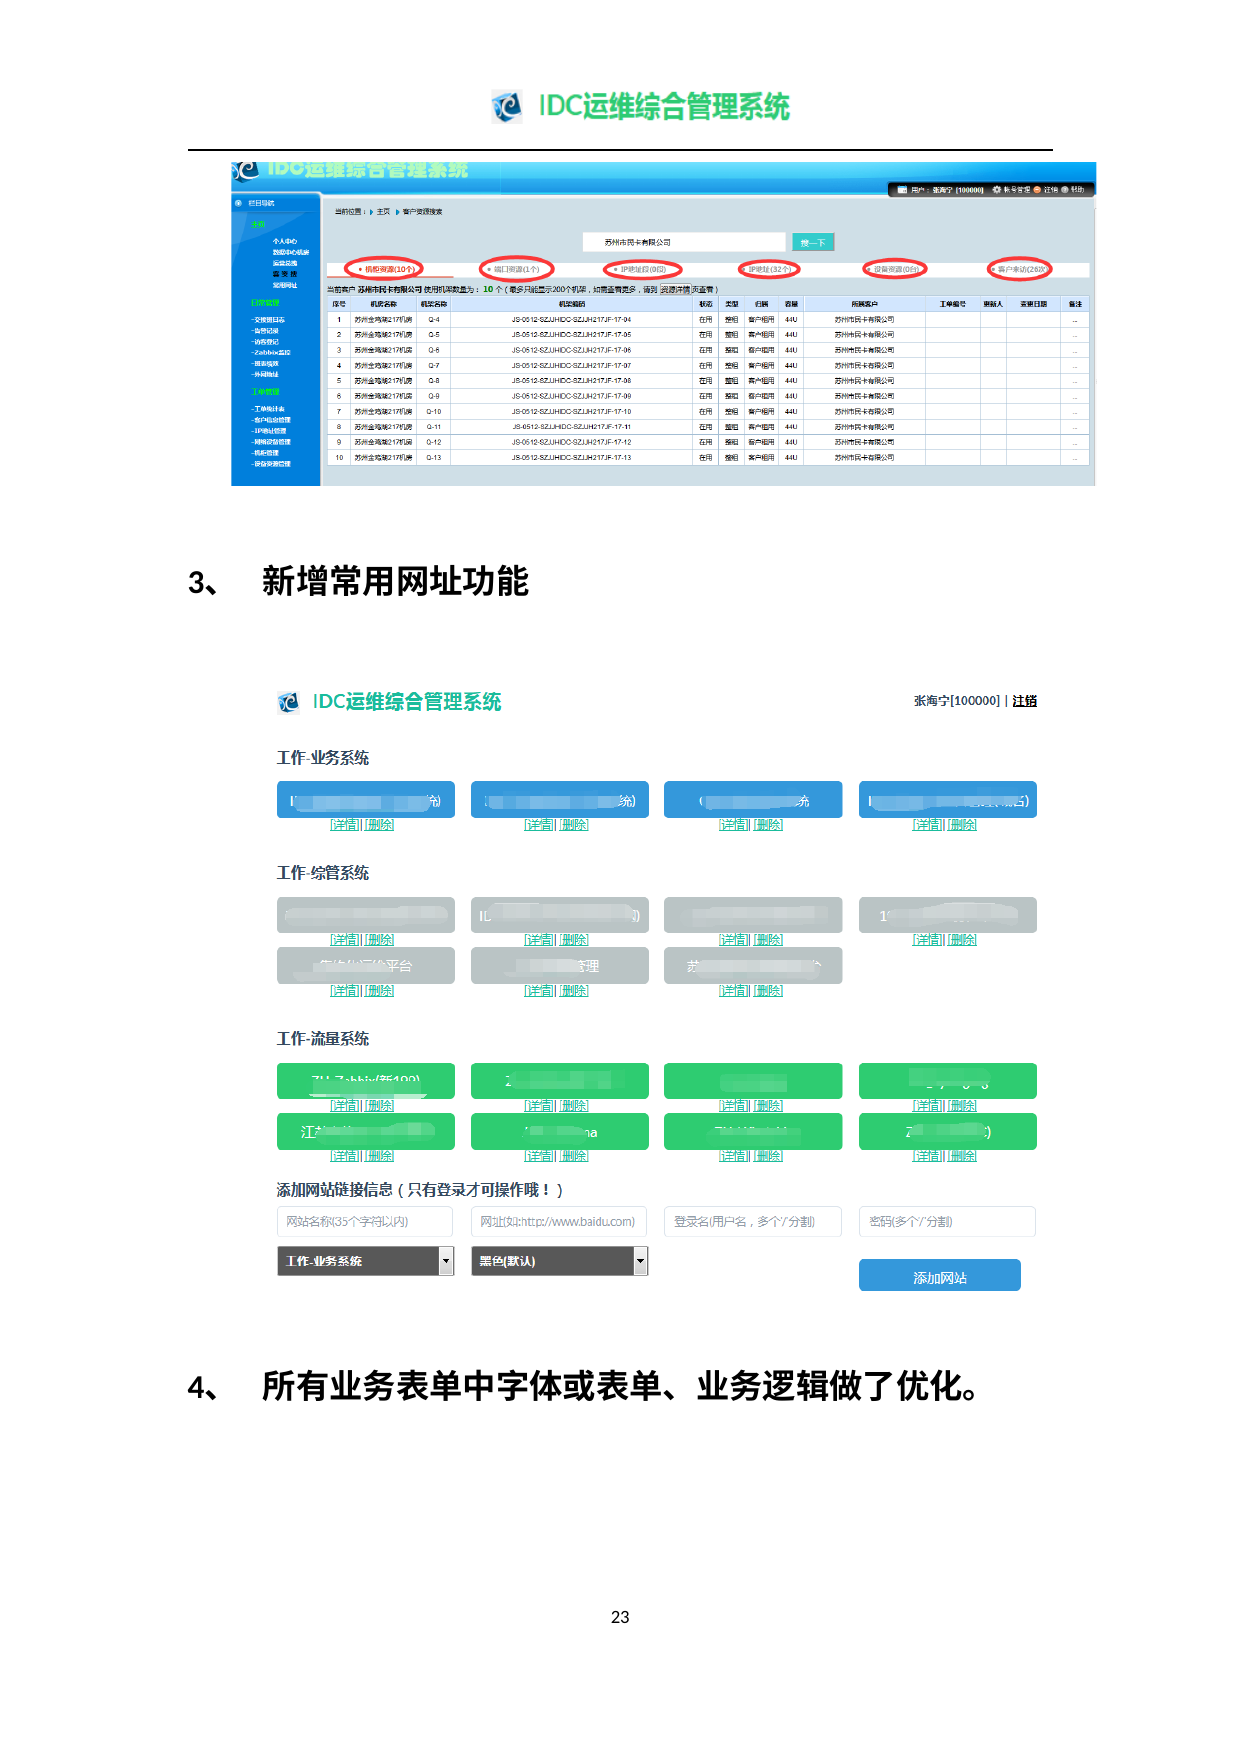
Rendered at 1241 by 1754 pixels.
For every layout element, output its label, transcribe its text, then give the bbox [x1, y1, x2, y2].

picture [231, 674, 1097, 1323]
picture [231, 162, 1097, 486]
subtitle 所有业务表单中字体或表单、业务逻辑做了优化。 [187, 1351, 1053, 1416]
subtitle 新增常用网址功能 [187, 547, 1053, 612]
picture [491, 88, 792, 124]
